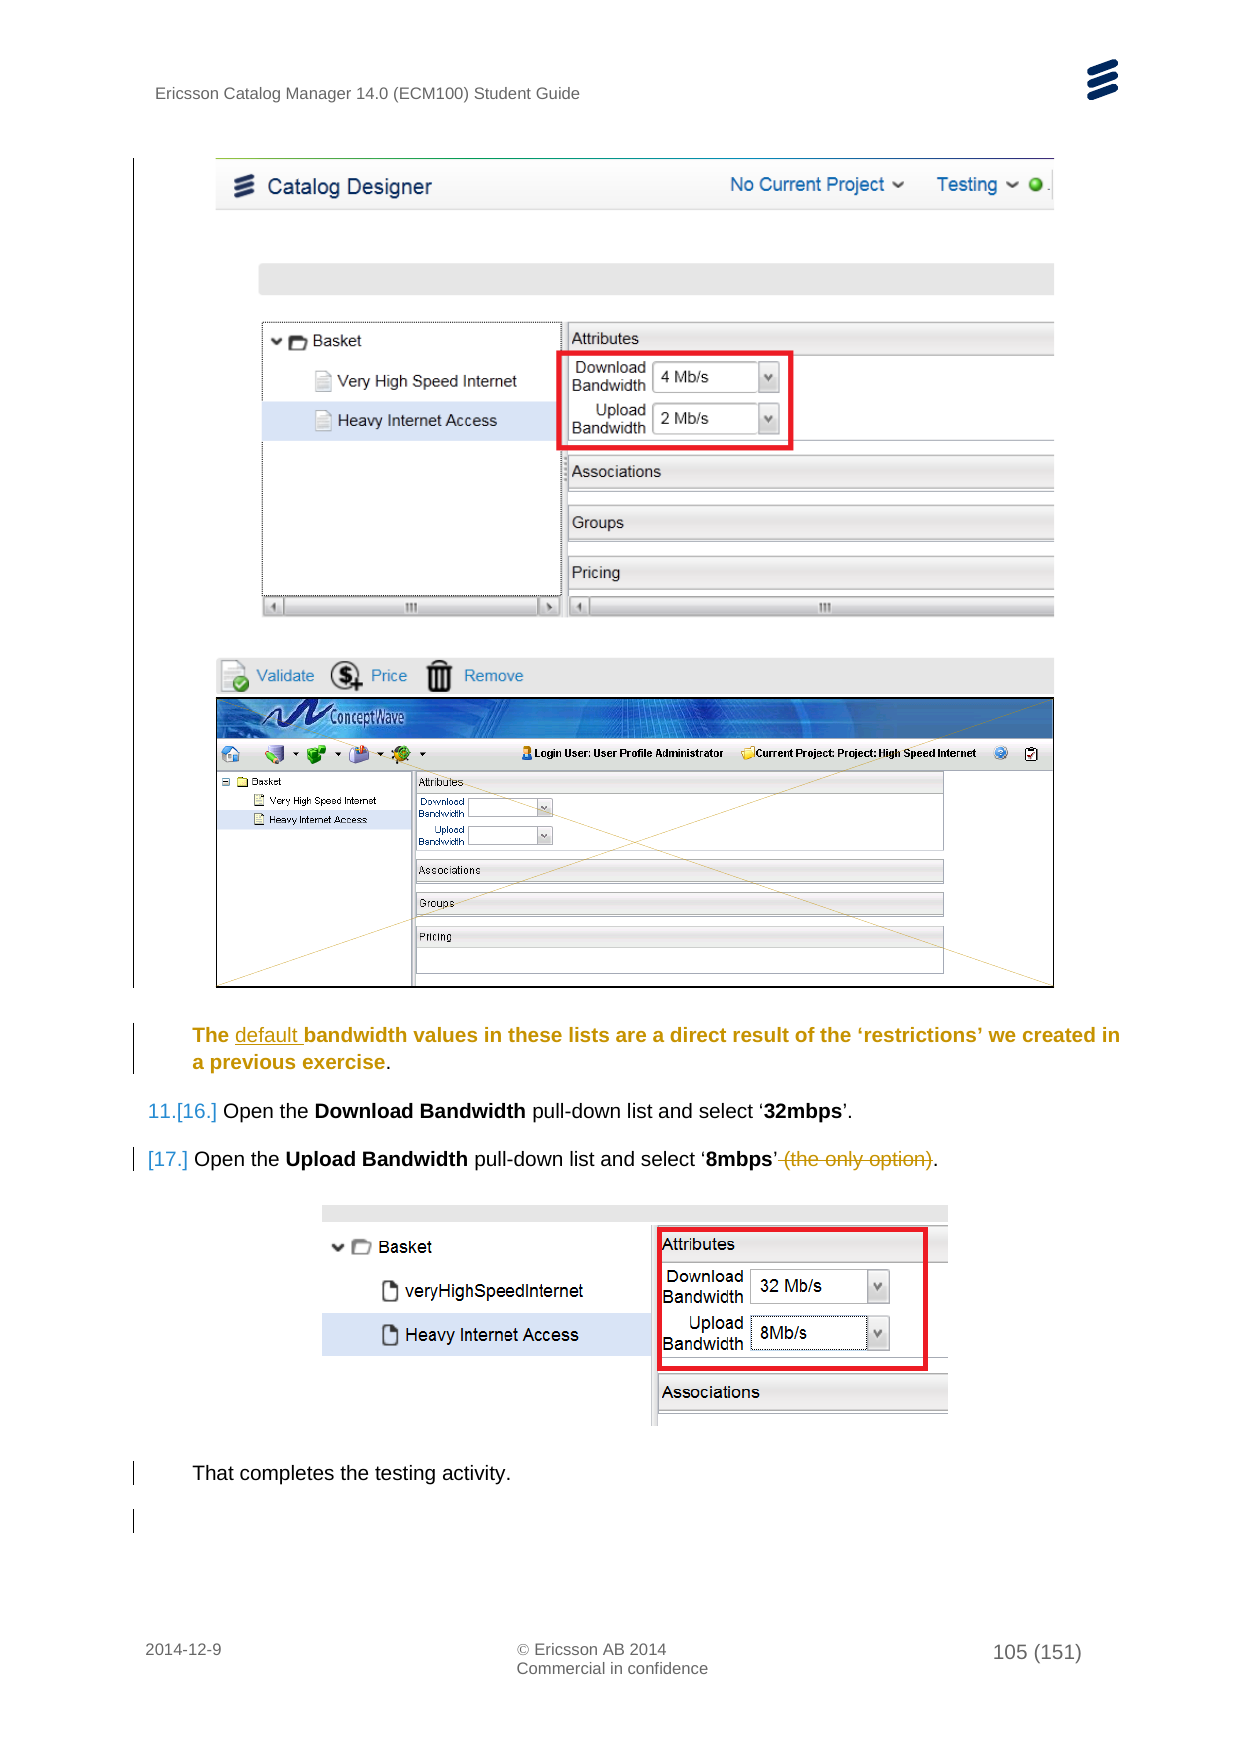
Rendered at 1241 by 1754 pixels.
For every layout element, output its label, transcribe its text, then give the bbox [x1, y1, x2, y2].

text The bandwidth values in these lists are a direct result of the ‘restrictions’ we created in a previous exercise. [192, 1023, 1122, 1074]
picture [321, 1205, 948, 1426]
text That completes the testing activity. [192, 1461, 1122, 1485]
picture [217, 700, 632, 985]
picture [215, 158, 1055, 694]
picture [220, 843, 1050, 986]
picture [221, 699, 1049, 841]
list Open the Upload Bandwidth pull-down list and select ‘8mbps’. [148, 1147, 1122, 1171]
picture [637, 700, 1053, 985]
list Open the Download Bandwidth pull-down list and select ‘32mbps’. [148, 1098, 1122, 1122]
